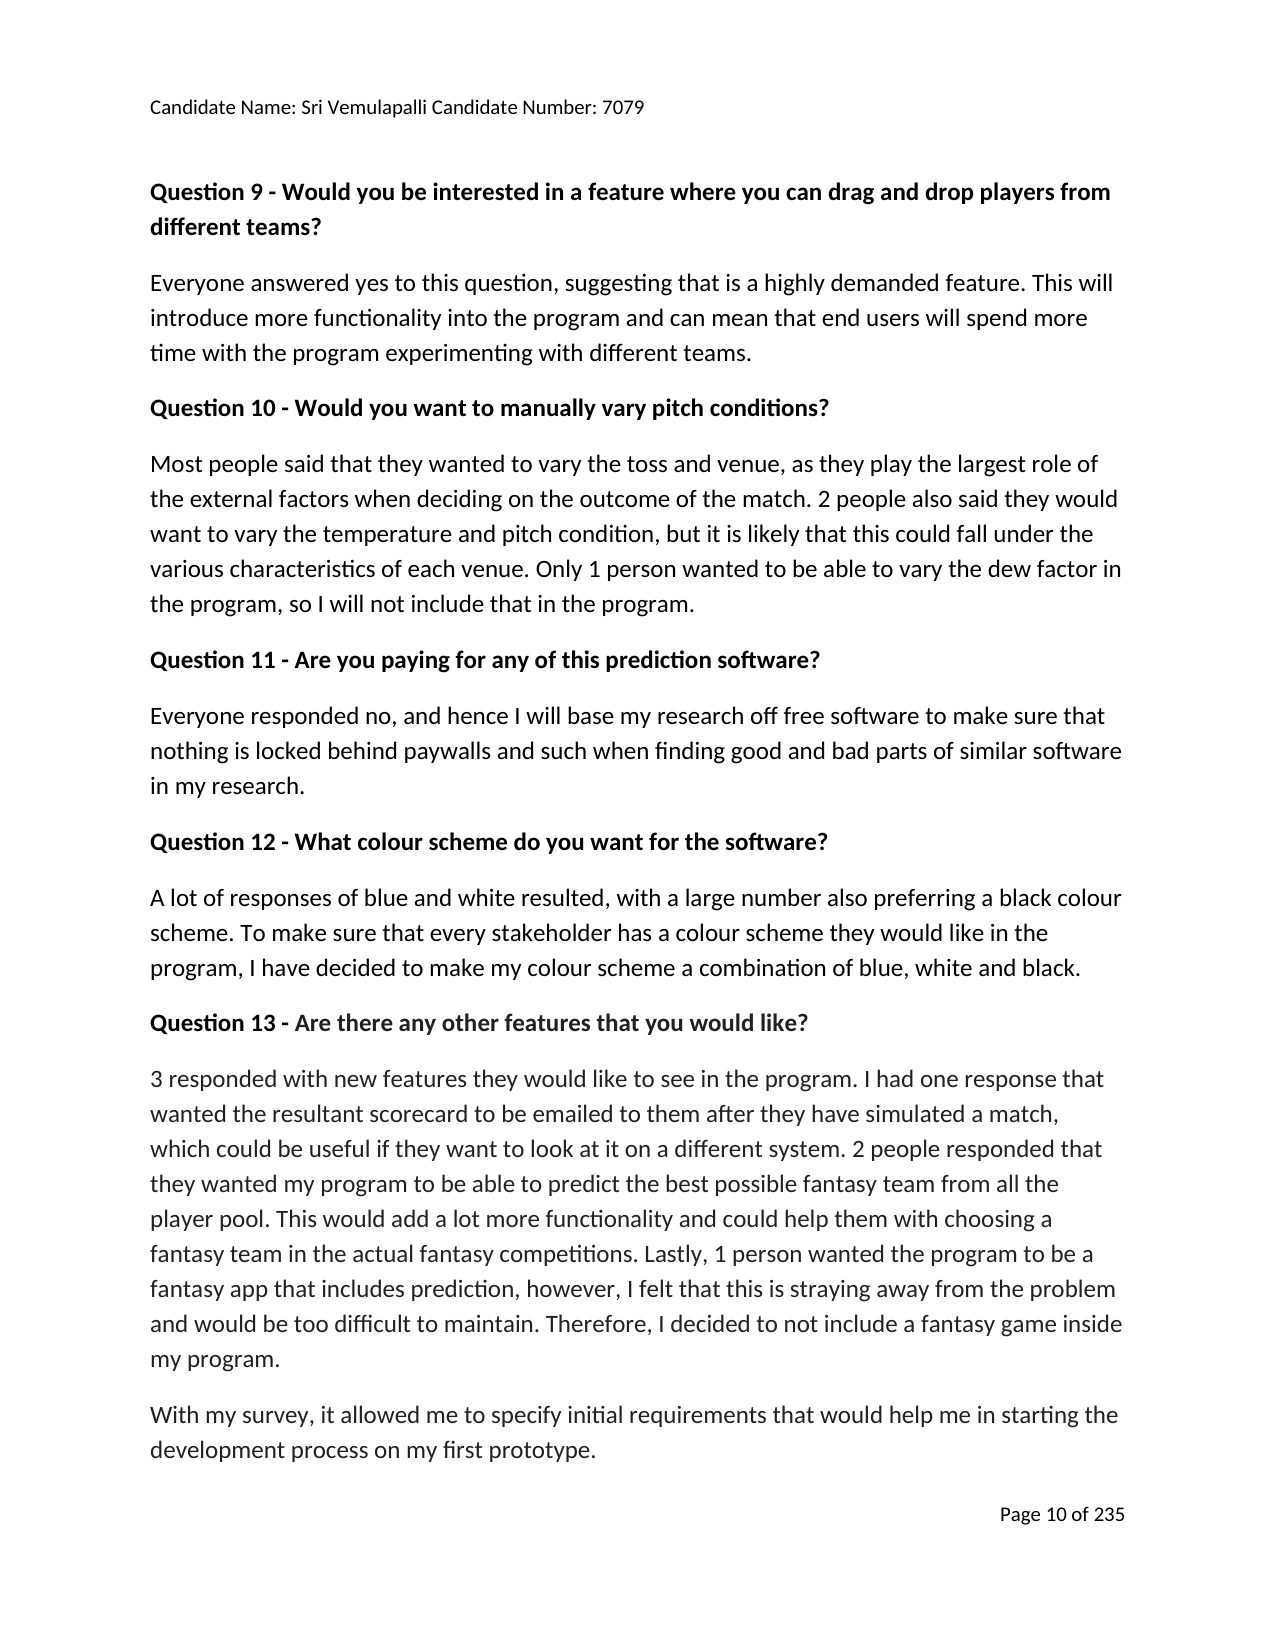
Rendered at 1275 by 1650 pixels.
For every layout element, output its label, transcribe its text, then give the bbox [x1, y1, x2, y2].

text Question 11 - Are you paying for any of this prediction software? [150, 644, 1125, 675]
text Question 10 - Would you want to manually vary pitch conditions? [150, 392, 1125, 423]
text Everyone answered yes to this question, suggesting that is a highly demanded feature. This will introduce more functionality into the program and can mean that end users will spend more time with the program experimenting with different teams. [150, 267, 1125, 367]
text A lot of responses of blue and white resulted, with a large number also preferring a black colour scheme. To make sure that every stakeholder has a colour scheme they would like in the program, I have decided to make my colour scheme a combination of blue, white and black. [150, 882, 1125, 982]
text Question 9 - Would you be interested in a feature where you can drag and drop players from different teams? [150, 176, 1125, 241]
text 3 responded with new features they would like to see in the program. I had one response that wanted the resultant scorecard to be emailed to them after they have simulated a match, which could be useful if they want to look at it on a different system. 2 people responded that they wanted my program to be able to predict the best possible fantasy team from all the player pool. This would add a lot more functionality and could help them with choosing a fantasy team in the actual fantasy competitions. Lastly, 1 person wanted the program to be a fantasy app that includes prediction, however, I felt that this is straying away from the problem and would be too difficult to maintain. Therefore, I decided to not include a fantasy game inside my program. [150, 1063, 1125, 1374]
text Most people said that they wanted to vary the toss and venue, as they play the largest role of the external factors when deciding on the outcome of the match. 2 people also said they would want to vary the temperature and pitch condition, but it is likely that this could fall under the various characteristics of each venue. Only 1 person wanted to be able to vary the dew factor in the program, so I will not include that in the program. [150, 448, 1125, 619]
text Question 12 - What colour scheme do you want for the software? [150, 826, 1125, 856]
text Everyone responded no, and hence I will base my research off free software to make sure that nothing is locked behind paywalls and such when finding good and bad parts of similar software in my research. [150, 700, 1125, 801]
text Question 13 - Are there any other features that you would like? [150, 1007, 1125, 1038]
text With my survey, it allowed me to specify initial requirements that would help me in starting the development process on my first prototype. [150, 1399, 1125, 1465]
